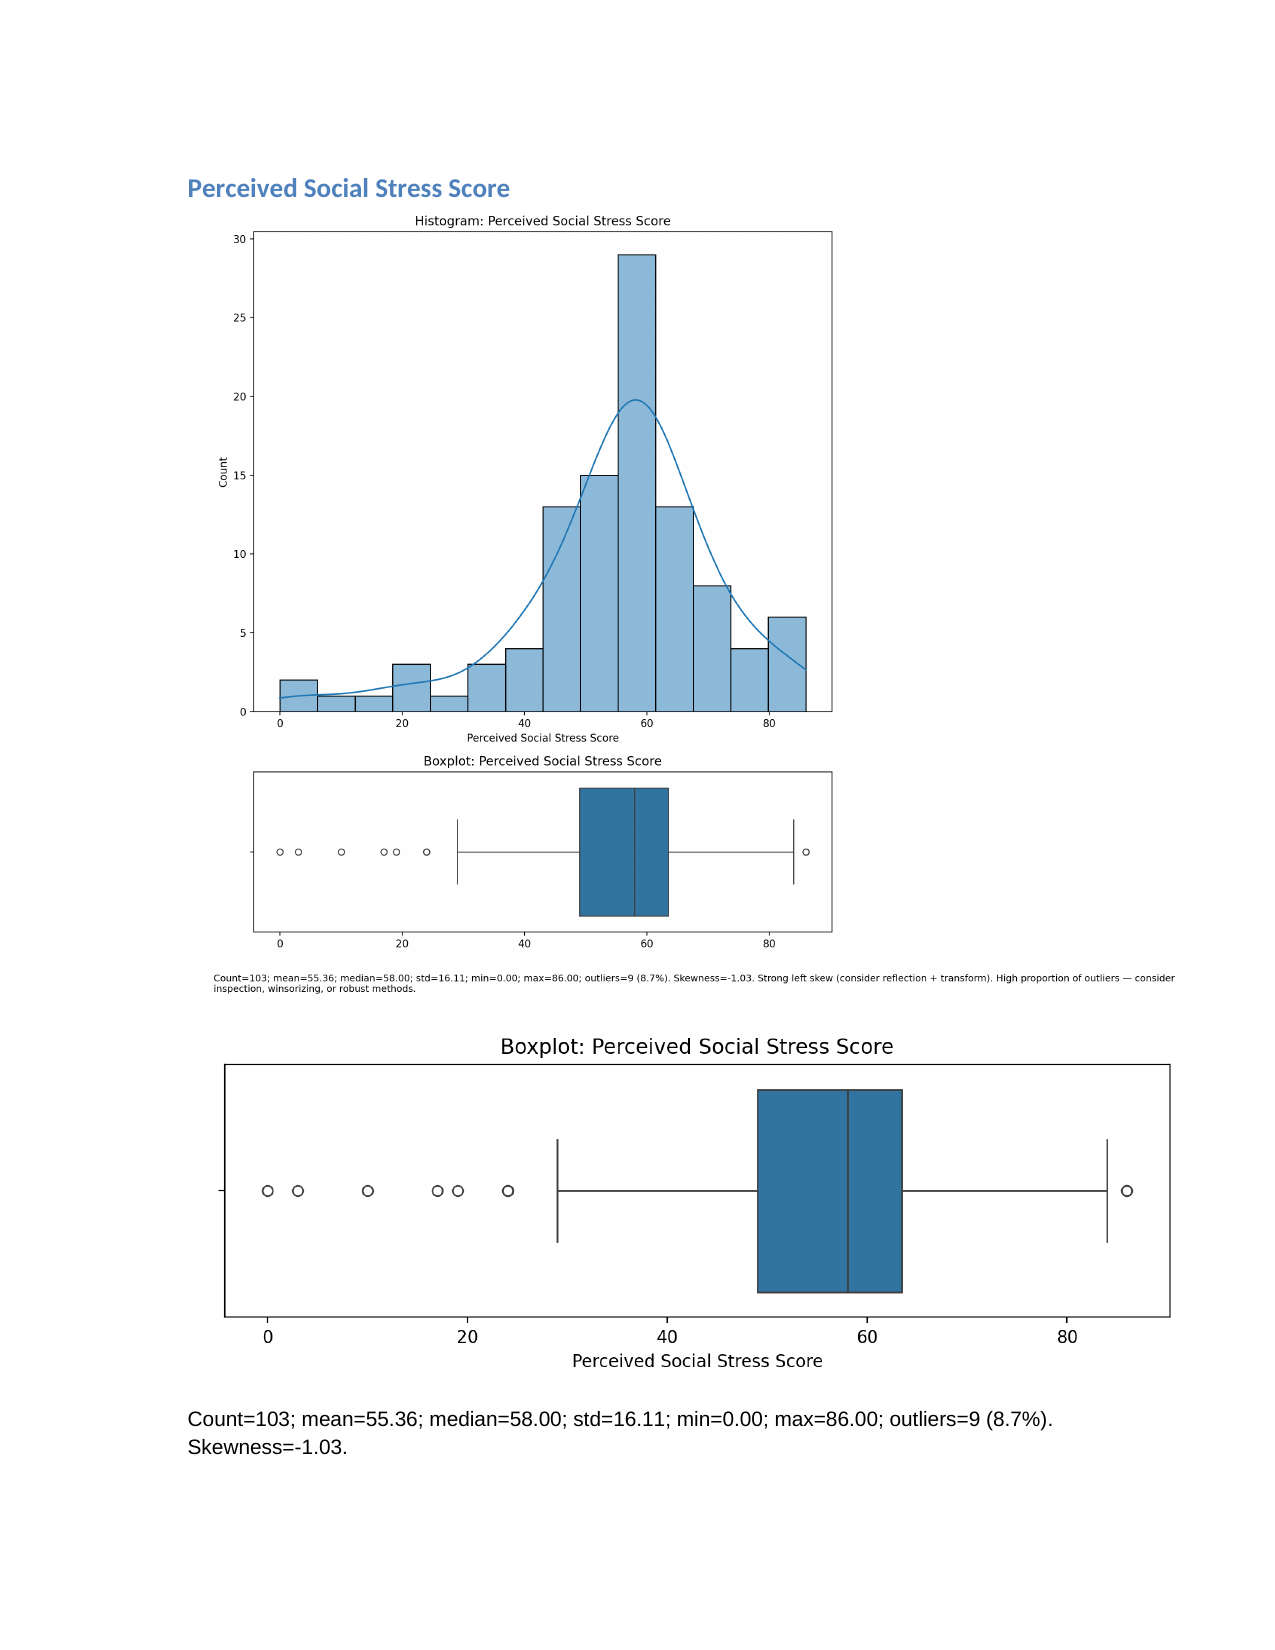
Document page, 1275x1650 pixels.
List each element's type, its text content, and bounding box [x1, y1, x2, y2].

picture [206, 1025, 1182, 1383]
picture [206, 208, 1182, 1001]
subtitle Perceived Social Stress Score [187, 171, 1087, 204]
text Count=103; mean=55.36; median=58.00; std=16.11; min=0.00; max=86.00; outliers=9 (8.7%). Skewness=-1.03. [187, 1407, 1087, 1458]
